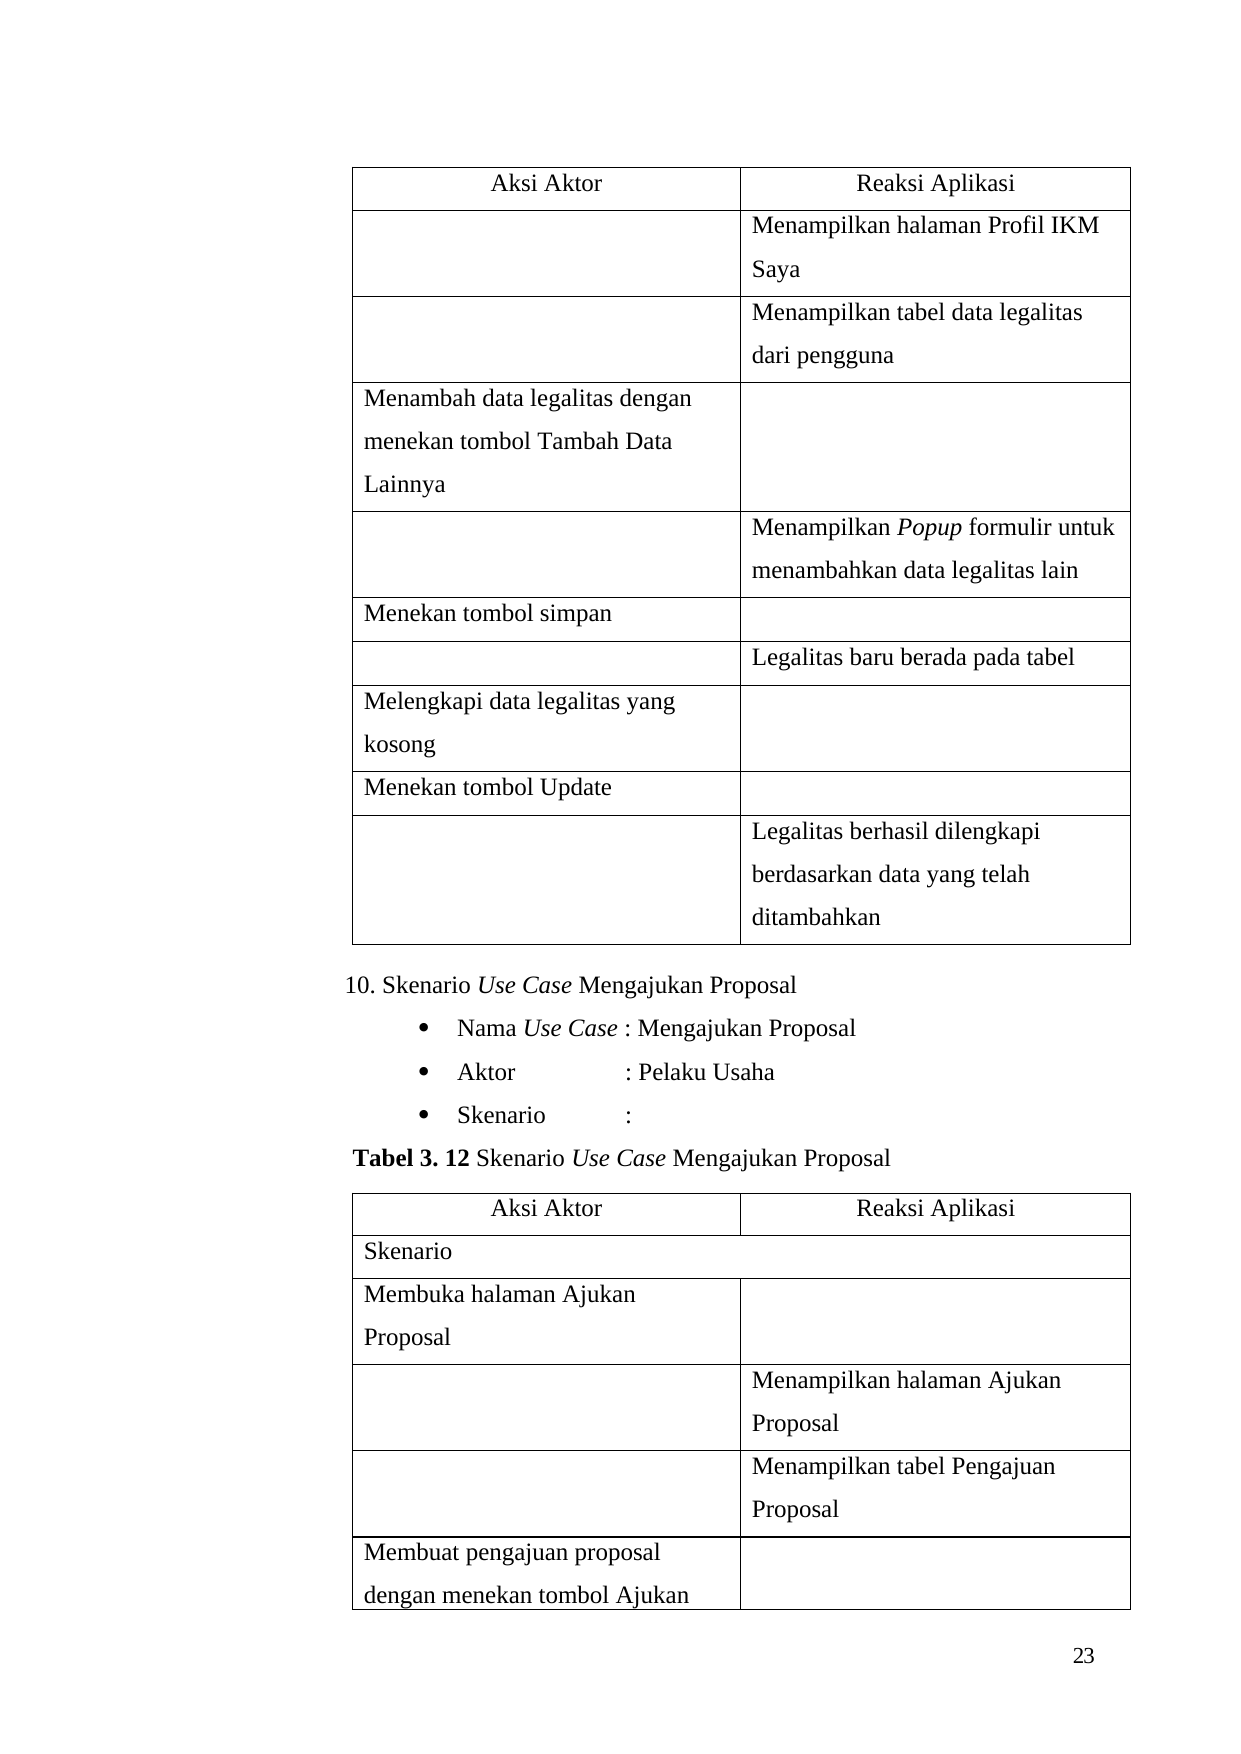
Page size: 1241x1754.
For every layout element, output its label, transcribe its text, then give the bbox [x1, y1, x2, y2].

table_header Aksi Aktor [353, 1194, 740, 1235]
table_cell [741, 1279, 1130, 1364]
table_cell [741, 772, 1130, 815]
table_cell Menampilkan tabel Pengajuan Proposal [741, 1451, 1130, 1536]
list Aktor : Pelaku Usaha [419, 1057, 1136, 1085]
table_cell Menampilkan Popup formulir untuk menambahkan data legalitas lain [741, 512, 1130, 597]
table_cell Legalitas berhasil dilengkapi berdasarkan data yang telah ditambahkan [741, 816, 1130, 944]
list Skenario : [419, 1100, 1136, 1128]
table_cell Melengkapi data legalitas yang kosong [353, 686, 740, 771]
table_cell [353, 297, 740, 382]
table_cell [353, 642, 740, 685]
text Tabel 3. 12 Skenario Use Case Mengajukan Proposal [352, 1143, 1136, 1172]
table_cell [741, 686, 1130, 771]
table_cell Menekan tombol Update [353, 772, 740, 815]
table_cell [741, 598, 1130, 641]
table_cell Menampilkan tabel data legalitas dari pengguna [741, 297, 1130, 382]
list Nama Use Case : Mengajukan Proposal [419, 1013, 1136, 1042]
table_cell [353, 512, 740, 597]
table_cell [353, 211, 740, 296]
table_header Aksi Aktor [353, 168, 740, 209]
table_cell Menampilkan halaman Profil IKM Saya [741, 211, 1130, 296]
table_cell [353, 816, 740, 944]
table_cell Legalitas baru berada pada tabel [741, 642, 1130, 685]
table_cell Menambah data legalitas dengan menekan tombol Tambah Data Lainnya [353, 383, 740, 511]
table_cell Skenario [353, 1236, 1130, 1278]
table_cell [353, 1365, 740, 1450]
table_cell [741, 383, 1130, 511]
list Skenario Use Case Mengajukan Proposal [344, 970, 1136, 999]
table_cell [353, 1538, 740, 1609]
table_cell [741, 1538, 1130, 1609]
table_cell Menampilkan halaman Ajukan Proposal [741, 1365, 1130, 1450]
table_cell Menekan tombol simpan [353, 598, 740, 641]
table_cell Membuka halaman Ajukan Proposal [353, 1279, 740, 1364]
table_cell [353, 1451, 740, 1536]
table_header Reaksi Aplikasi [741, 1194, 1130, 1235]
table_header Reaksi Aplikasi [741, 168, 1130, 209]
